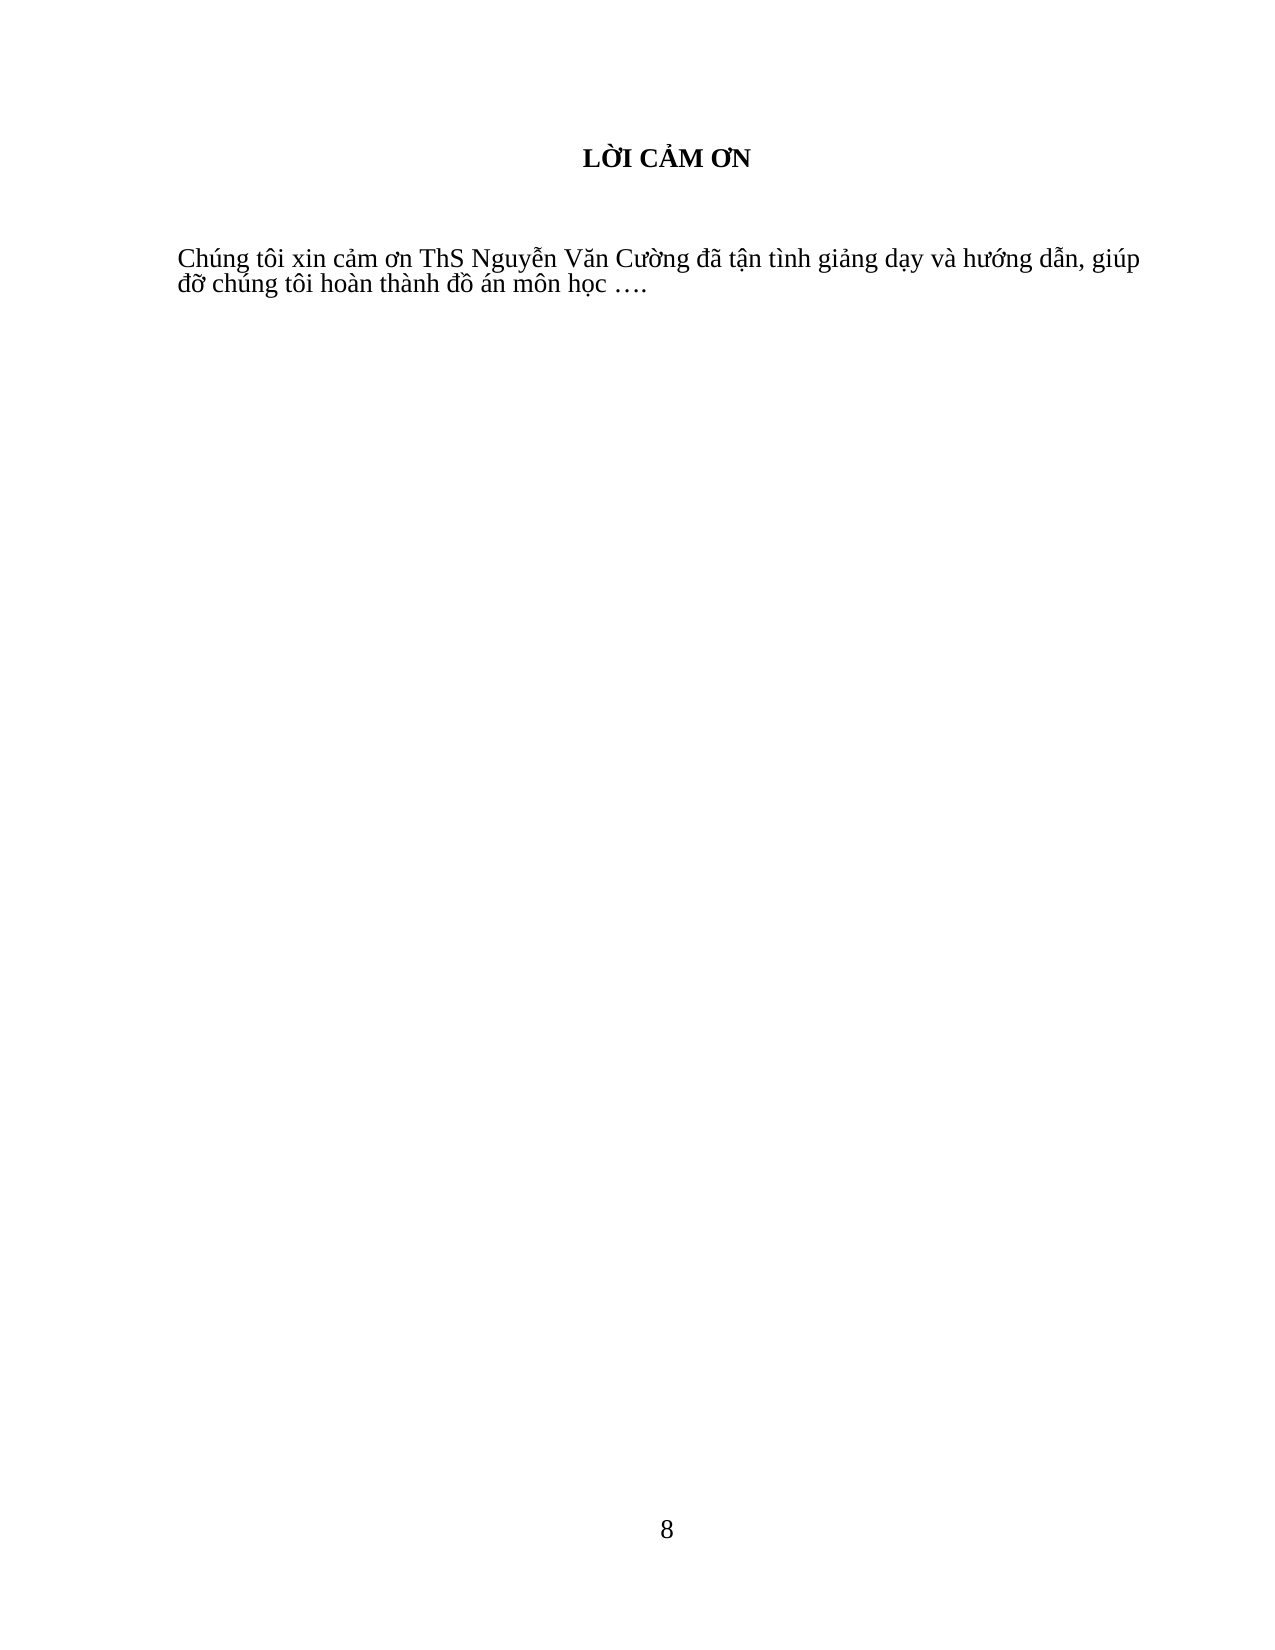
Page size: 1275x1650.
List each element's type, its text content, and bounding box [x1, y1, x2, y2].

text Chúng tôi xin cảm ơn ThS Nguyễn Văn Cường đã tận tình giảng dạy và hướng dẫn, giúp đỡ chúng tôi hoàn thành đồ án môn học …. [177, 247, 1156, 297]
text LỜI CẢM ƠN [177, 147, 1156, 172]
